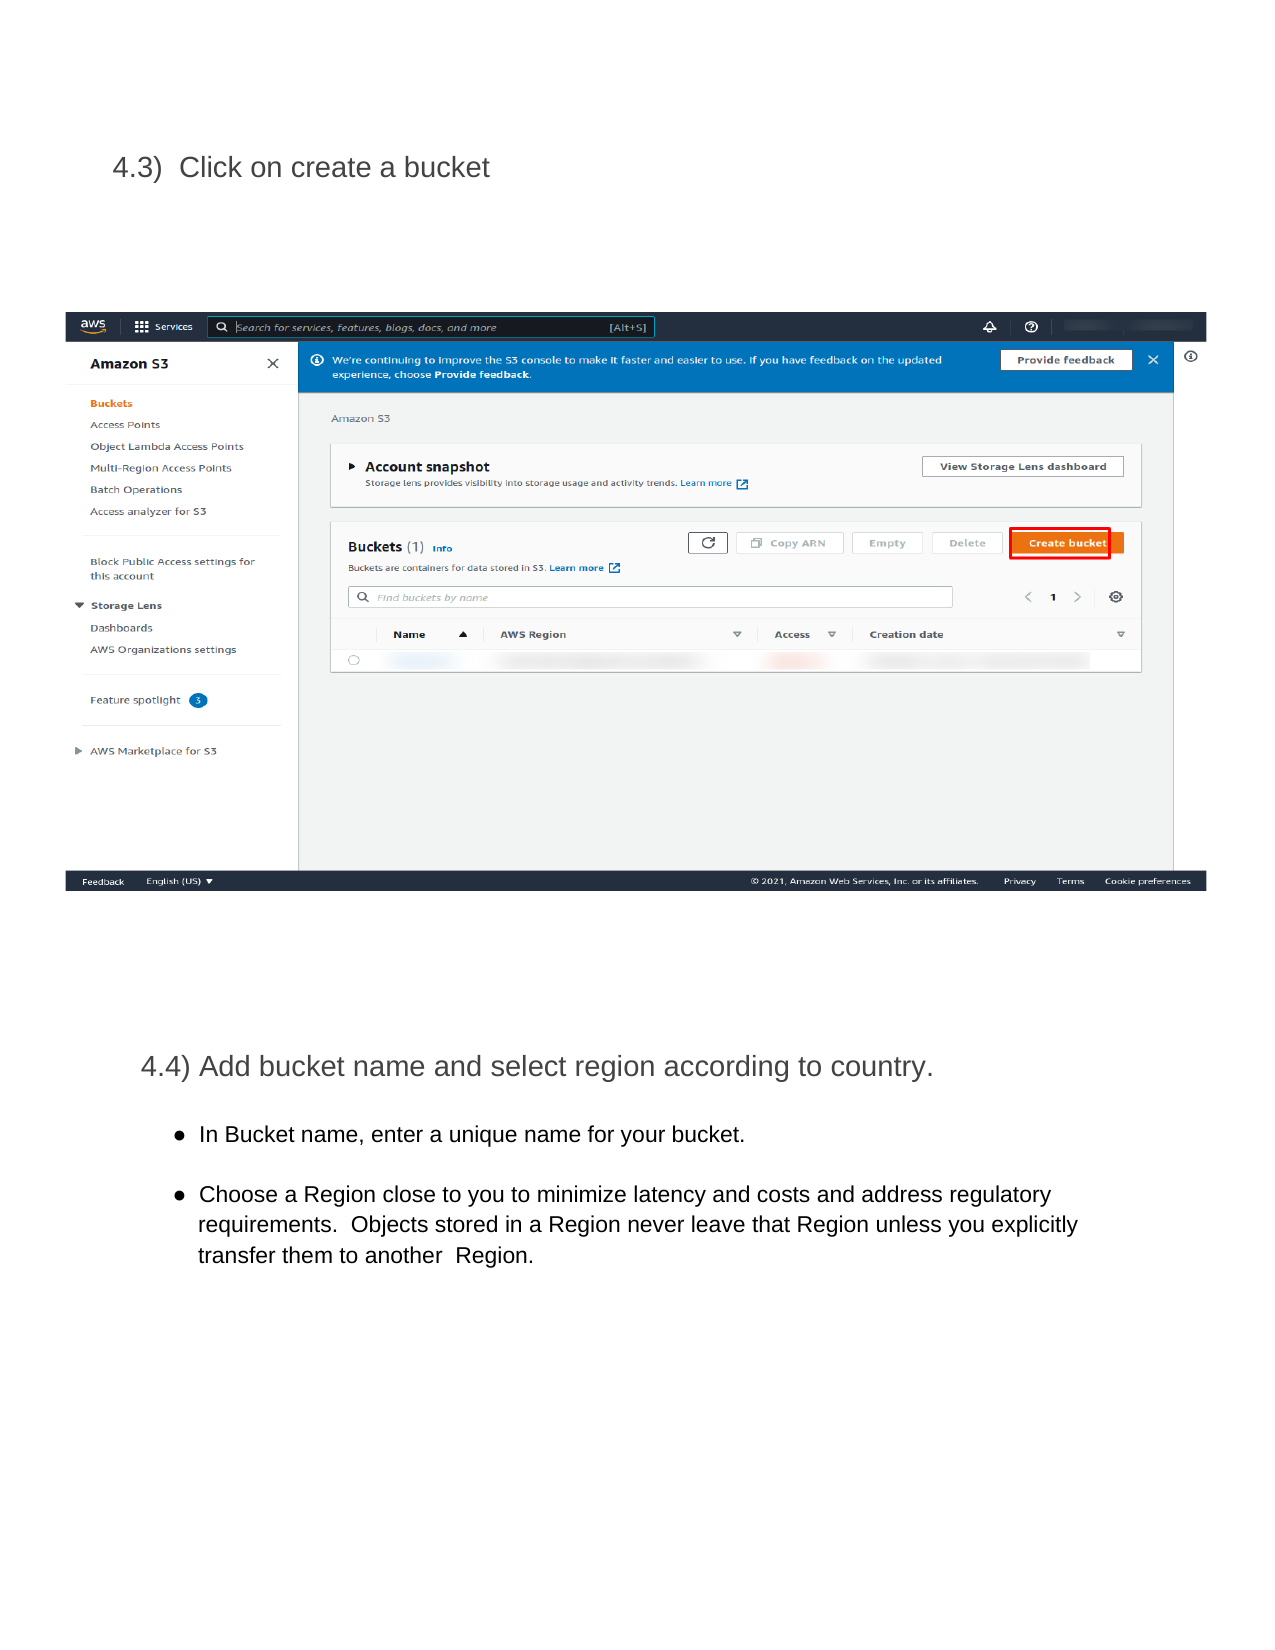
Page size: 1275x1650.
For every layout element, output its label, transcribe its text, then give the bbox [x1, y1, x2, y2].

text transfer them to another Region. [141, 1242, 1125, 1268]
subtitle 4.3) Click on create a bucket [112, 150, 1125, 183]
picture [65, 312, 1207, 891]
subtitle 4.4) Add bucket name and select region according to country. [141, 1049, 1125, 1082]
text ● In Bucket name, enter a unique name for your bucket. [141, 1121, 1125, 1147]
text ● Choose a Region close to you to minimize latency and costs and address regulatory [141, 1181, 1125, 1208]
text requirements. Objects stored in a Region never leave that Region unless you explicitly [141, 1211, 1125, 1238]
